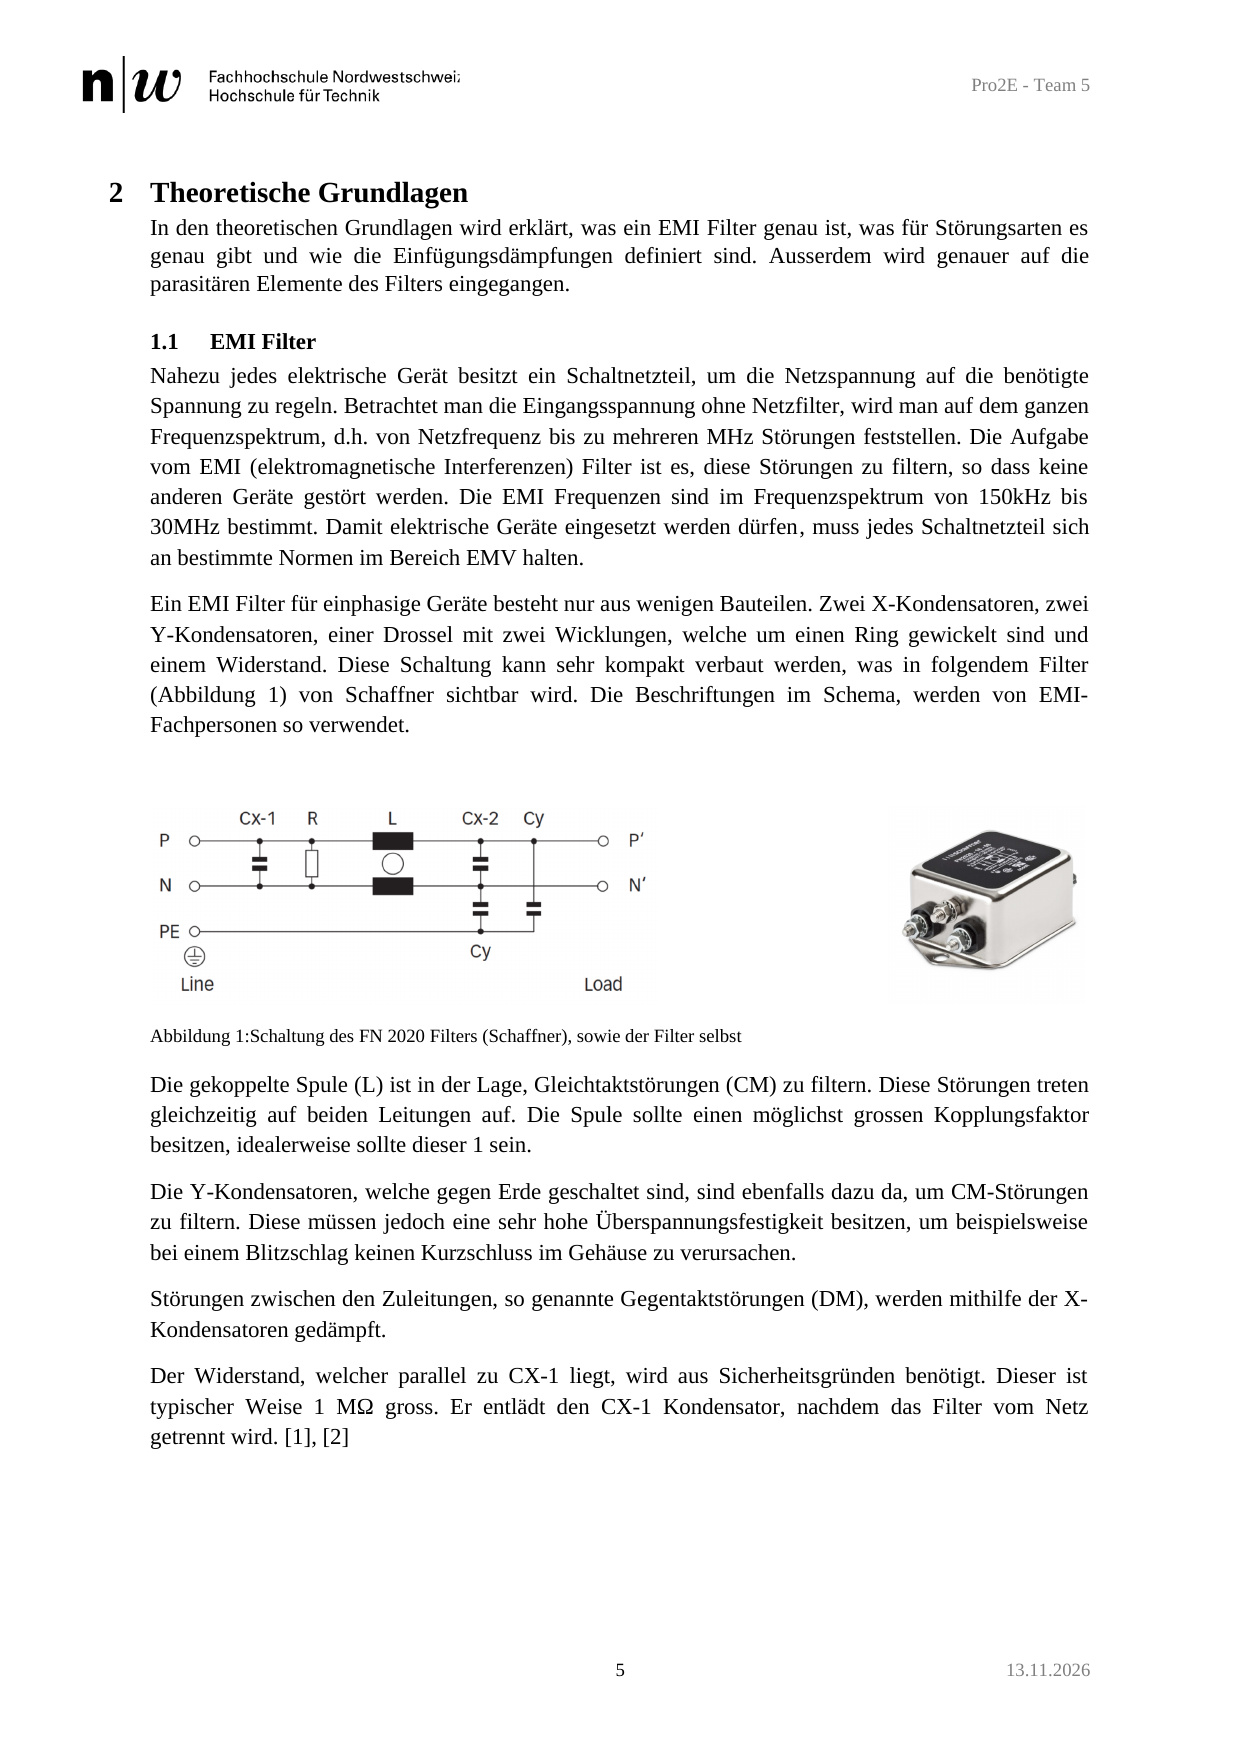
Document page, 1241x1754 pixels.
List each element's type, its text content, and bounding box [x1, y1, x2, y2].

text In den theoretischen Grundlagen wird erklärt, was ein EMI Filter genau ist, was für Störungsarten es genau gibt und wie die Einfügungsdämpfungen definiert sind. Ausserdem wird genauer auf die parasitären Elemente des Filters eingegangen. [150, 213, 1090, 297]
picture [81, 56, 460, 113]
picture [150, 806, 660, 1005]
subtitle Theoretische Grundlagen [109, 175, 1090, 208]
text Störungen zwischen den Zuleitungen, so genannte Gegentaktstörungen (DM), werden mithilfe der X-Kondensatoren gedämpft. [150, 1286, 1090, 1342]
text Abbildung 1:Schaltung des FN 2020 Filters (Schaffner), sowie der Filter selbst [150, 1025, 1090, 1047]
text Der Widerstand, welcher parallel zu CX-1 liegt, wird aus Sicherheitsgründen benötigt. Dieser ist typischer Weise 1 MΩ gross. Er entlädt den CX-1 Kondensator, nachdem das Filter vom Netz getrennt wird. , [150, 1363, 1090, 1449]
text Nahezu jedes elektrische Gerät besitzt ein Schaltnetzteil, um die Netzspannung auf die benötigte Spannung zu regeln. Betrachtet man die Eingangsspannung ohne Netzfilter, wird man auf dem ganzen Frequenzspektrum, d.h. von Netzfrequenz bis zu mehreren MHz Störungen feststellen. Die Aufgabe vom EMI (elektromagnetische Interferenzen) Filter ist es, diese Störungen zu filtern, so dass keine anderen Geräte gestört werden. Die EMI Frequenzen sind im Frequenzspektrum von 150kHz bis 30MHz bestimmt. Damit elektrische Geräte eingesetzt werden dürfen, muss jedes Schaltnetzteil sich an bestimmte Normen im Bereich EMV halten. [150, 362, 1090, 570]
text Die Y-Kondensatoren, welche gegen Erde geschaltet sind, sind ebenfalls dazu da, um CM-Störungen zu filtern. Diese müssen jedoch eine sehr hohe Überspannungsfestigkeit besitzen, um beispielsweise bei einem Blitzschlag keinen Kurzschluss im Gehäuse zu verursachen. [150, 1178, 1090, 1265]
subtitle EMI Filter [150, 328, 316, 354]
text Ein EMI Filter für einphasige Geräte besteht nur aus wenigen Bauteilen. Zwei X-Kondensatoren, zwei Y-Kondensatoren, einer Drossel mit zwei Wicklungen, welche um einen Ring gewickelt sind und einem Widerstand. Diese Schaltung kann sehr kompakt verbaut werden, was in folgendem Filter (Abbildung 1) von Schaffner sichtbar wird. Die Beschriftungen im Schema, werden von EMI-Fachpersonen so verwendet. [150, 591, 1090, 738]
text Die gekoppelte Spule (L) ist in der Lage, Gleichtaktstörungen (CM) zu filtern. Diese Störungen treten gleichzeitig auf beiden Leitungen auf. Die Spule sollte einen möglichst grossen Kopplungsfaktor besitzen, idealerweise sollte dieser 1 sein. [150, 1071, 1090, 1158]
picture [888, 805, 1086, 1005]
